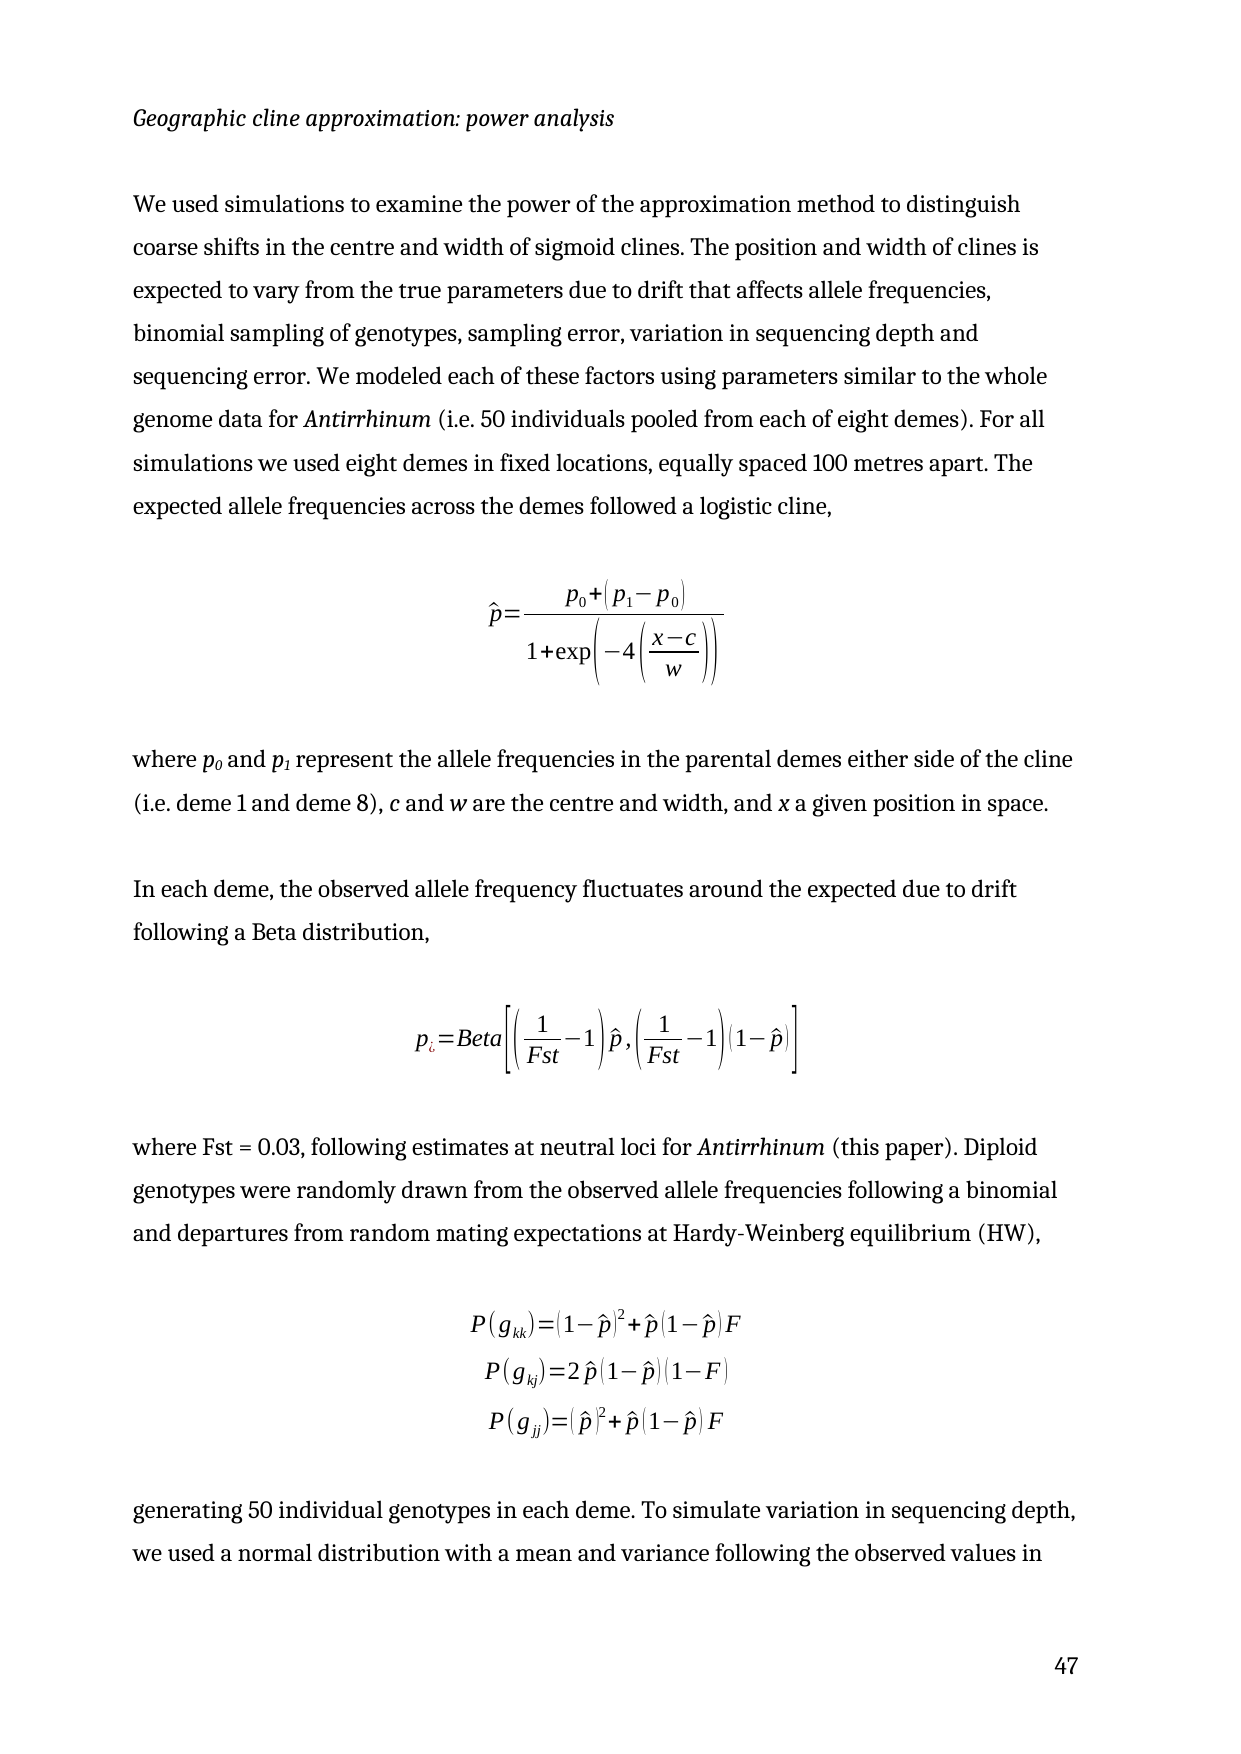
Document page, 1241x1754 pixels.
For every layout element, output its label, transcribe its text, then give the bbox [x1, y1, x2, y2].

text In each deme, the observed allele frequency fluctuates around the expected due to drift following a Beta distribution, [133, 875, 1078, 947]
text where p0 and p1 represent the allele frequencies in the parental demes either side of the cline (i.e. deme 1 and deme 8), c and w are the centre and width, and x a given position in space. [133, 745, 1078, 817]
text Geographic cline approximation: power analysis [133, 103, 1078, 132]
text where Fst = 0.03, following estimates at neutral loci for Antirrhinum (this paper). Diploid genotypes were randomly drawn from the observed allele frequencies following a binomial and departures from random mating expectations at Hardy-Weinberg equilibrium (HW), [133, 1133, 1078, 1248]
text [133, 1496, 1078, 1568]
text We used simulations to examine the power of the approximation method to distinguish coarse shifts in the centre and width of sigmoid clines. The position and width of clines is expected to vary from the true parameters due to drift that affects allele frequencies, binomial sampling of genotypes, sampling error, variation in sequencing depth and sequencing error. We modeled each of these factors using parameters similar to the whole genome data for Antirrhinum (i.e. 50 individuals pooled from each of eight demes). For all simulations we used eight demes in fixed locations, equally spaced 100 metres apart. The expected allele frequencies across the demes followed a logistic cline, [133, 190, 1078, 520]
